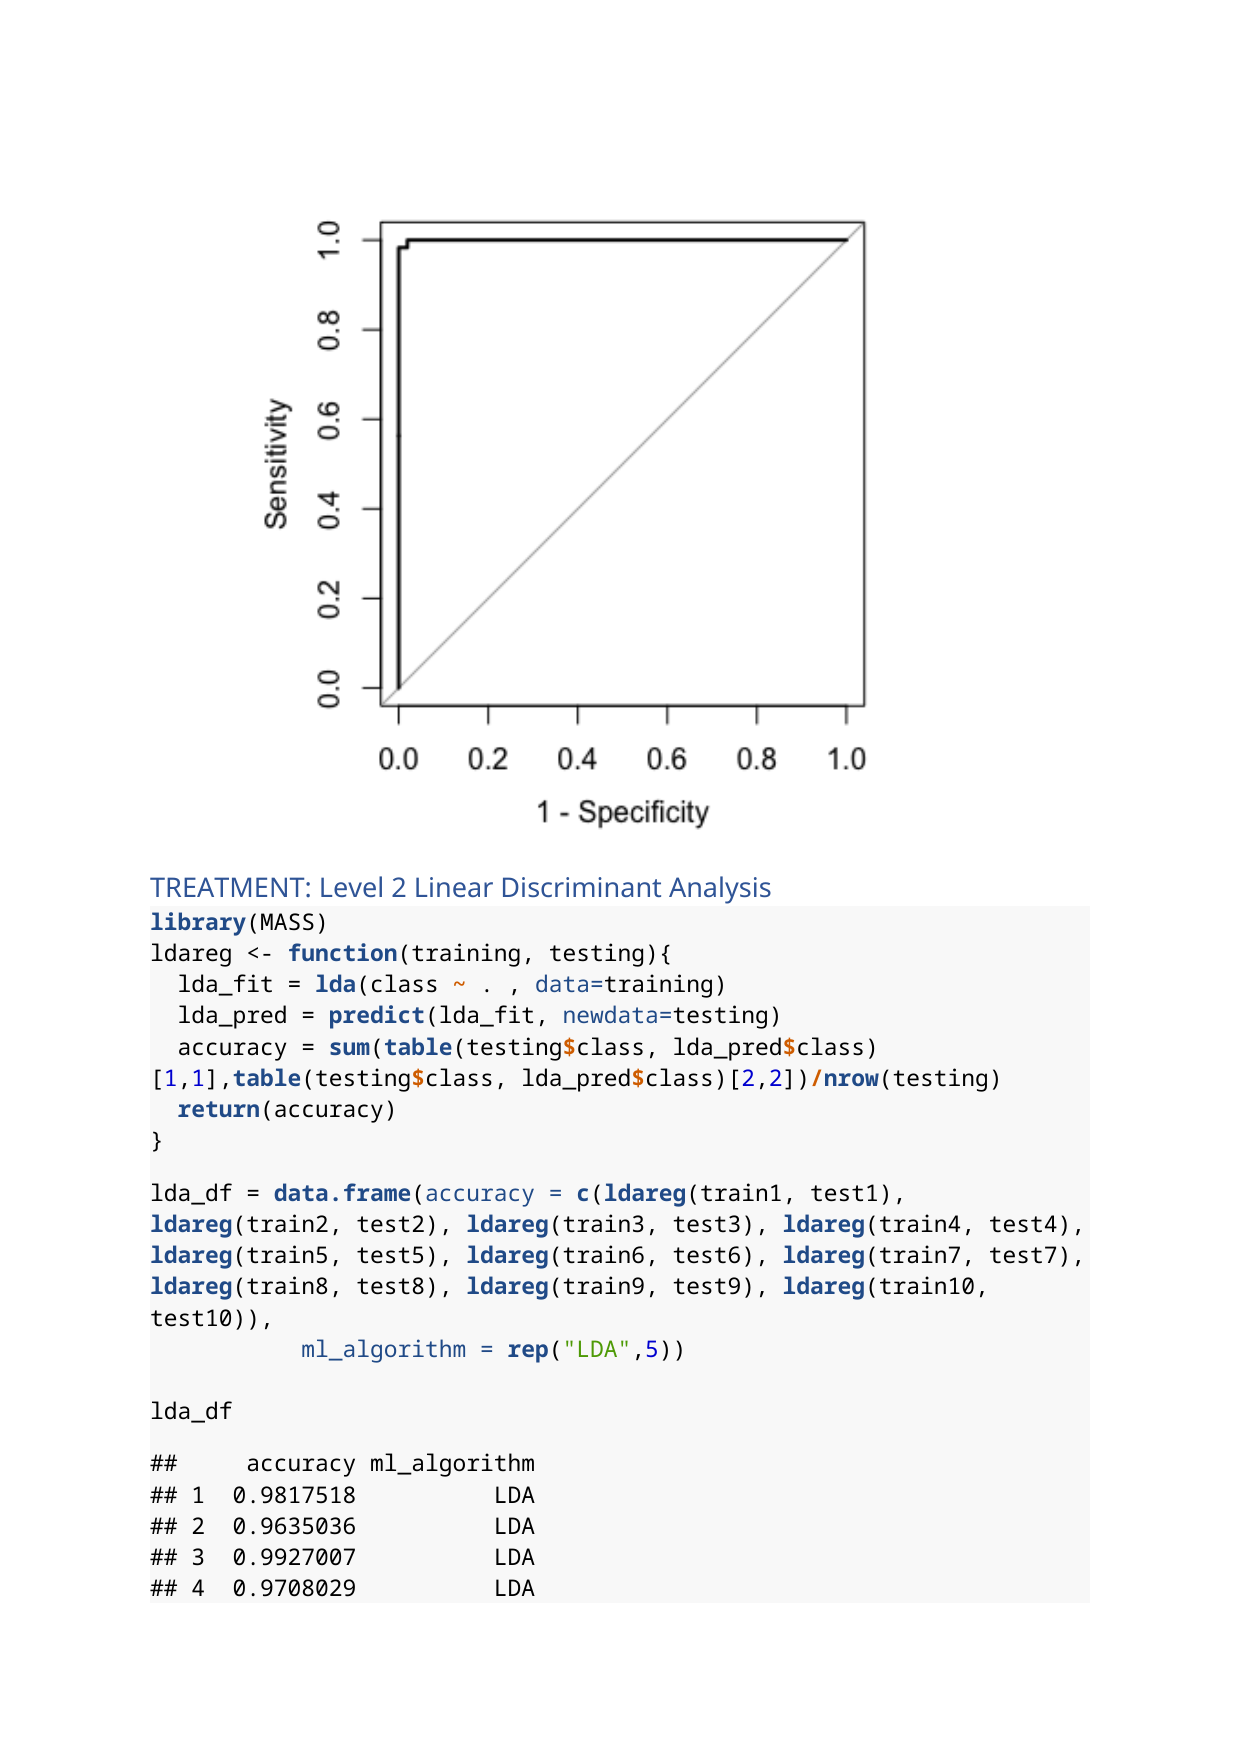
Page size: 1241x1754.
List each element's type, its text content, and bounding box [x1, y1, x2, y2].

text library(MASS) ldareg <- function(training, testing){ lda_fit = lda(class ~ . , data=training) lda_pred = predict(lda_fit, newdata=testing) accuracy = sum(table(testing$class, lda_pred$class)[1,1],table(testing$class, lda_pred$class)[2,2])/nrow(testing) return(accuracy) } [164, 906, 1090, 1156]
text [150, 1447, 1090, 1603]
subtitle TREATMENT: Level 2 Linear Discriminant Analysis [150, 869, 1090, 906]
text lda_df = data.frame(accuracy = c(ldareg(train1, test1), ldareg(train2, test2), ldareg(train3, test3), ldareg(train4, test4), ldareg(train5, test5), ldareg(train6, test6), ldareg(train7, test7), ldareg(train8, test8), ldareg(train9, test9), ldareg(train10, test10)), ml_algorithm = rep("LDA",5)) lda_df [150, 1176, 1090, 1426]
picture [150, 150, 1025, 850]
